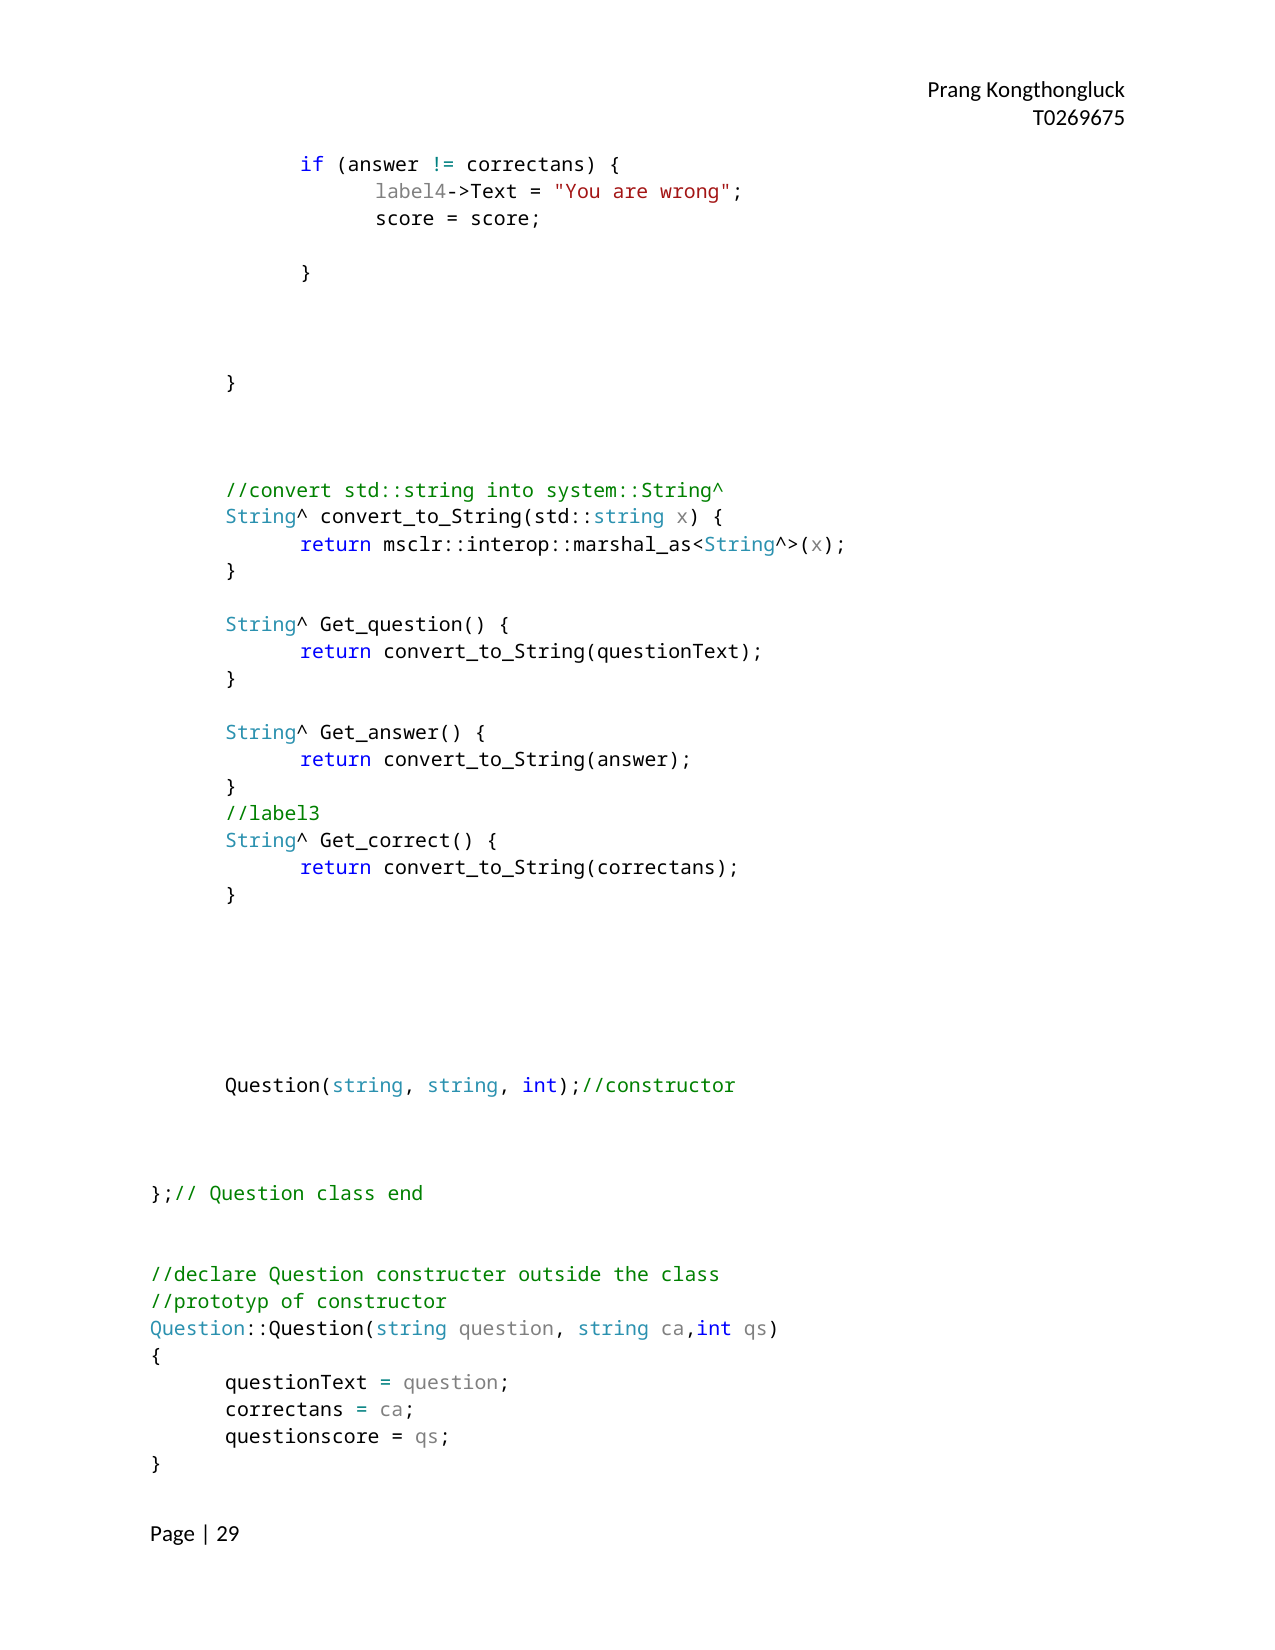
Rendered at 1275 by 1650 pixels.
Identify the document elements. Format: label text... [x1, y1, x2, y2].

text return convert_to_String(questionText); [150, 638, 1125, 665]
text String^ Get_answer() { [150, 719, 1125, 746]
text questionscore = qs; [150, 1422, 1125, 1449]
text return convert_to_String(correctans); [150, 853, 1125, 881]
text Question(string, string, int);//constructor [150, 1071, 1125, 1098]
text String^ convert_to_String(std::string x) { [150, 503, 1125, 530]
text } [150, 881, 1125, 907]
text return msclr::interop::marshal_as<String^>(x); [150, 530, 1125, 557]
text };// Question class end [150, 1179, 1125, 1206]
text score = score; [150, 204, 1125, 231]
text } [150, 368, 1125, 395]
text } [150, 1449, 1125, 1476]
text Question::Question(string question, string ca,int qs) [150, 1314, 1125, 1341]
text } [150, 665, 1125, 692]
text label4->Text = "You are wrong"; [150, 177, 1125, 204]
text } [150, 557, 1125, 584]
text return convert_to_String(answer); [150, 746, 1125, 773]
text //label3 [150, 799, 1125, 827]
text questionText = question; [150, 1368, 1125, 1395]
text //declare Question constructer outside the class [150, 1260, 1125, 1287]
text String^ Get_correct() { [150, 827, 1125, 853]
text String^ Get_question() { [150, 611, 1125, 638]
text //convert std::string into system::String^ [150, 476, 1125, 503]
text } [150, 258, 1125, 285]
text //prototyp of constructor [150, 1287, 1125, 1314]
text correctans = ca; [150, 1395, 1125, 1422]
text if (answer != correctans) { [150, 150, 1125, 177]
text } [150, 773, 1125, 799]
text { [150, 1341, 1125, 1368]
